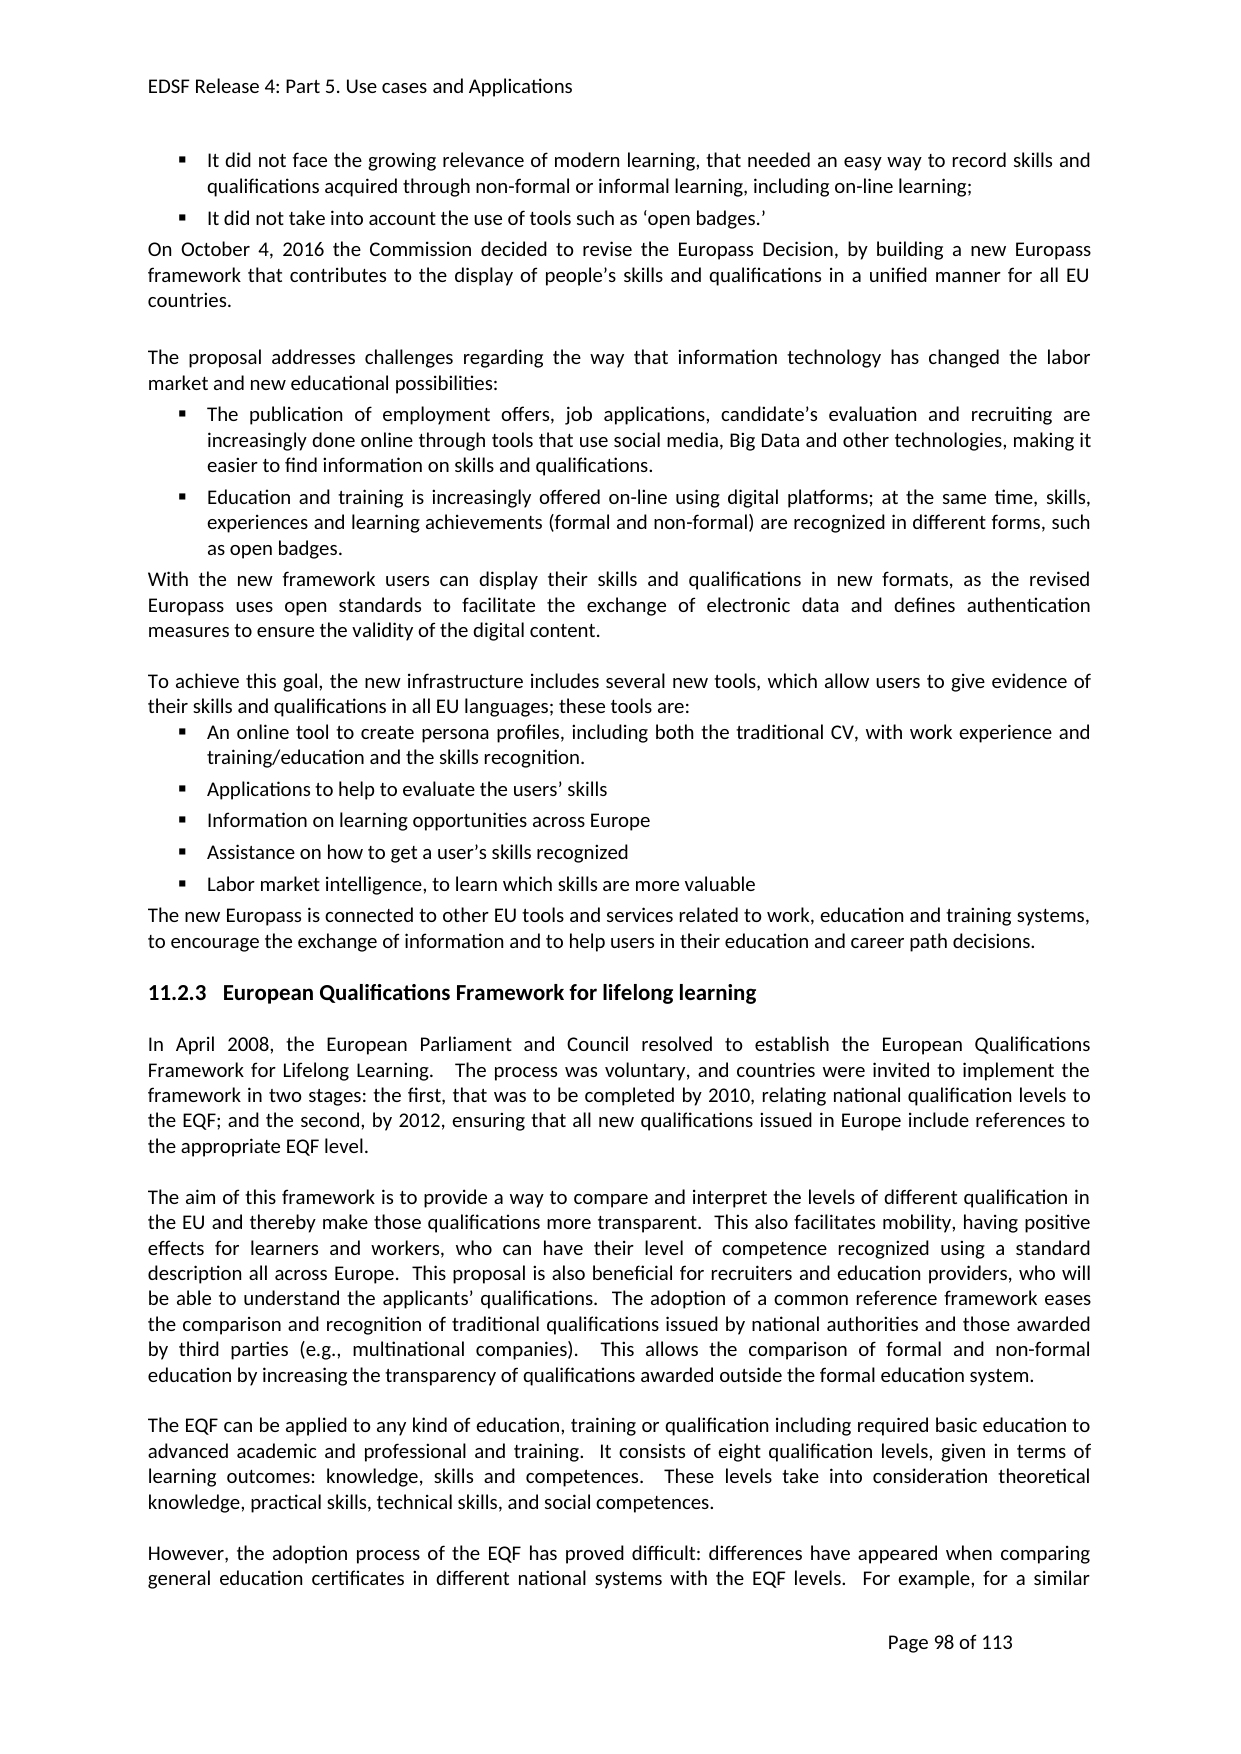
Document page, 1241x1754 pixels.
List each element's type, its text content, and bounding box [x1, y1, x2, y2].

list Information on learning opportunities across Europe [177, 808, 1093, 833]
list The publication of employment offers, job applications, candidate’s evaluation and recruiting are increasingly done online through tools that use social media, Big Data and other technologies, making it easier to find information on skills and qualifications. [177, 401, 1093, 478]
list Applications to help to evaluate the users’ skills [177, 776, 1093, 801]
list It did not face the growing relevance of modern learning, that needed an easy way to record skills and qualifications acquired through non-formal or informal learning, including on-line learning; [177, 148, 1093, 198]
text To achieve this goal, the new infrastructure includes several new tools, which allow users to give evidence of their skills and qualifications in all EU languages; these tools are: [148, 668, 1093, 719]
list An online tool to create persona profiles, including both the traditional CV, with work experience and training/education and the skills recognition. [177, 719, 1093, 770]
list Labor market intelligence, to learn which skills are more valuable [177, 871, 1093, 896]
list Education and training is increasingly offered on-line using digital platforms; at the same time, skills, experiences and learning achievements (formal and non-formal) are recognized in different forms, such as open badges. [177, 484, 1093, 560]
text The EQF can be applied to any kind of education, training or qualification including required basic education to advanced academic and professional and training. It consists of eight qualification levels, given in terms of learning outcomes: knowledge, skills and competences. These levels take into consideration theoretical knowledge, practical skills, technical skills, and social competences. [148, 1413, 1093, 1514]
text The aim of this framework is to provide a way to compare and interpret the levels of different qualification in the EU and thereby make those qualifications more transparent. This also facilitates mobility, having positive effects for learners and workers, who can have their level of competence recognized using a standard description all across Europe. This proposal is also beneficial for recruiters and education providers, who will be able to understand the applicants’ qualifications. The adoption of a common reference framework eases the comparison and recognition of traditional qualifications issued by national authorities and those awarded by third parties (e.g., multinational companies). This allows the comparison of formal and non-formal education by increasing the transparency of qualifications awarded outside the formal education system. [148, 1184, 1093, 1387]
text With the new framework users can display their skills and qualifications in new formats, as the revised Europass uses open standards to facilitate the exchange of electronic data and defines authentication measures to ensure the validity of the digital content. [148, 566, 1093, 643]
text The new Europass is connected to other EU tools and services related to work, education and training systems, to encourage the exchange of information and to help users in their education and career path decisions. [148, 903, 1093, 953]
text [148, 1540, 1093, 1591]
text The proposal addresses challenges regarding the way that information technology has changed the labor market and new educational possibilities: [148, 344, 1093, 395]
list It did not take into account the use of tools such as ‘open badges.’ [177, 205, 1093, 230]
list Assistance on how to get a user’s skills recognized [177, 839, 1093, 865]
subtitle European Qualifications Framework for lifelong learning [148, 978, 1093, 1006]
text In April 2008, the European Parliament and Council resolved to establish the European Qualifications Framework for Lifelong Learning. The process was voluntary, and countries were invited to implement the framework in two stages: the first, that was to be completed by 2010, relating national qualification levels to the EQF; and the second, by 2012, ensuring that all new qualifications issued in Europe include references to the appropriate EQF level. [148, 1031, 1093, 1158]
text On October 4, 2016 the Commission decided to revise the Europass Decision, by building a new Europass framework that contributes to the display of people’s skills and qualifications in a unified manner for all EU countries. [148, 236, 1093, 313]
